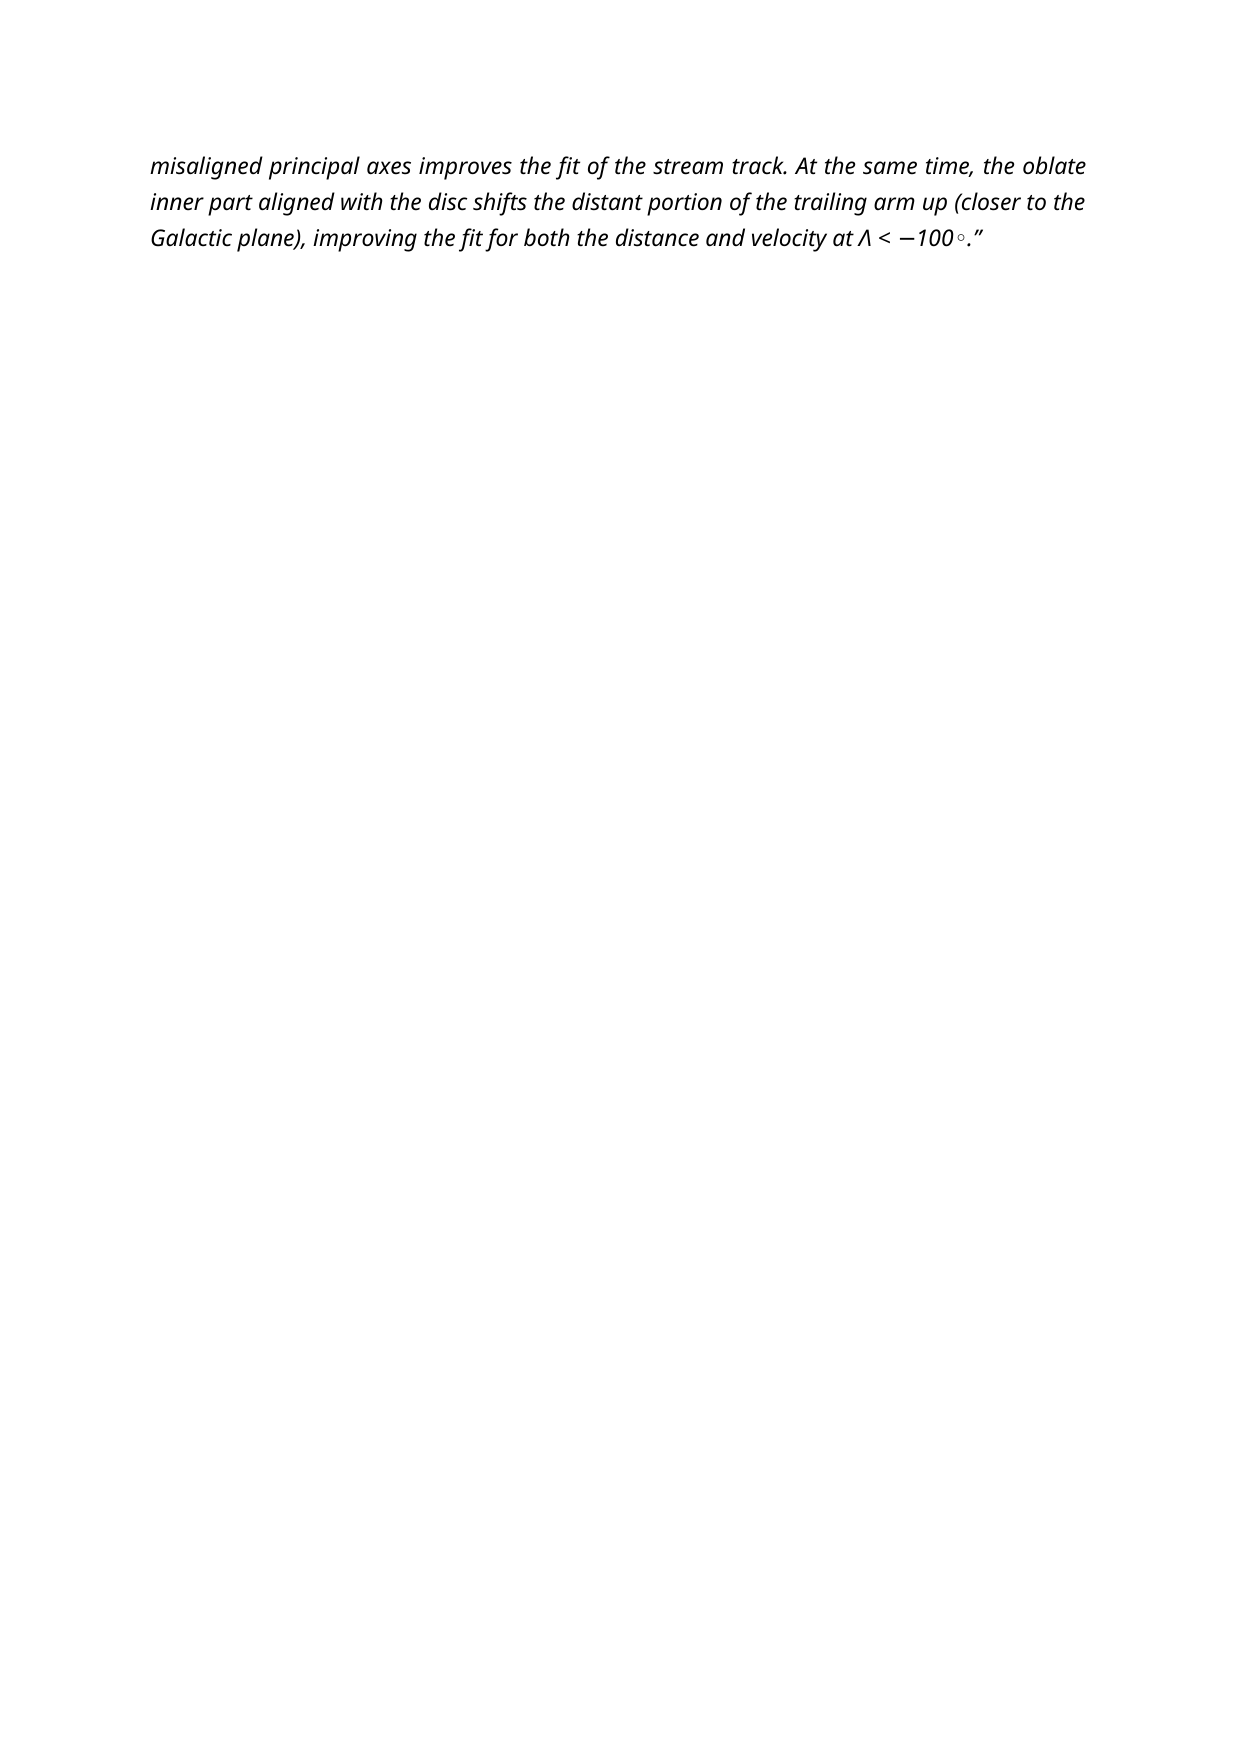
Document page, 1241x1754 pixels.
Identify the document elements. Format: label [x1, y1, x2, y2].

text [150, 150, 1090, 253]
